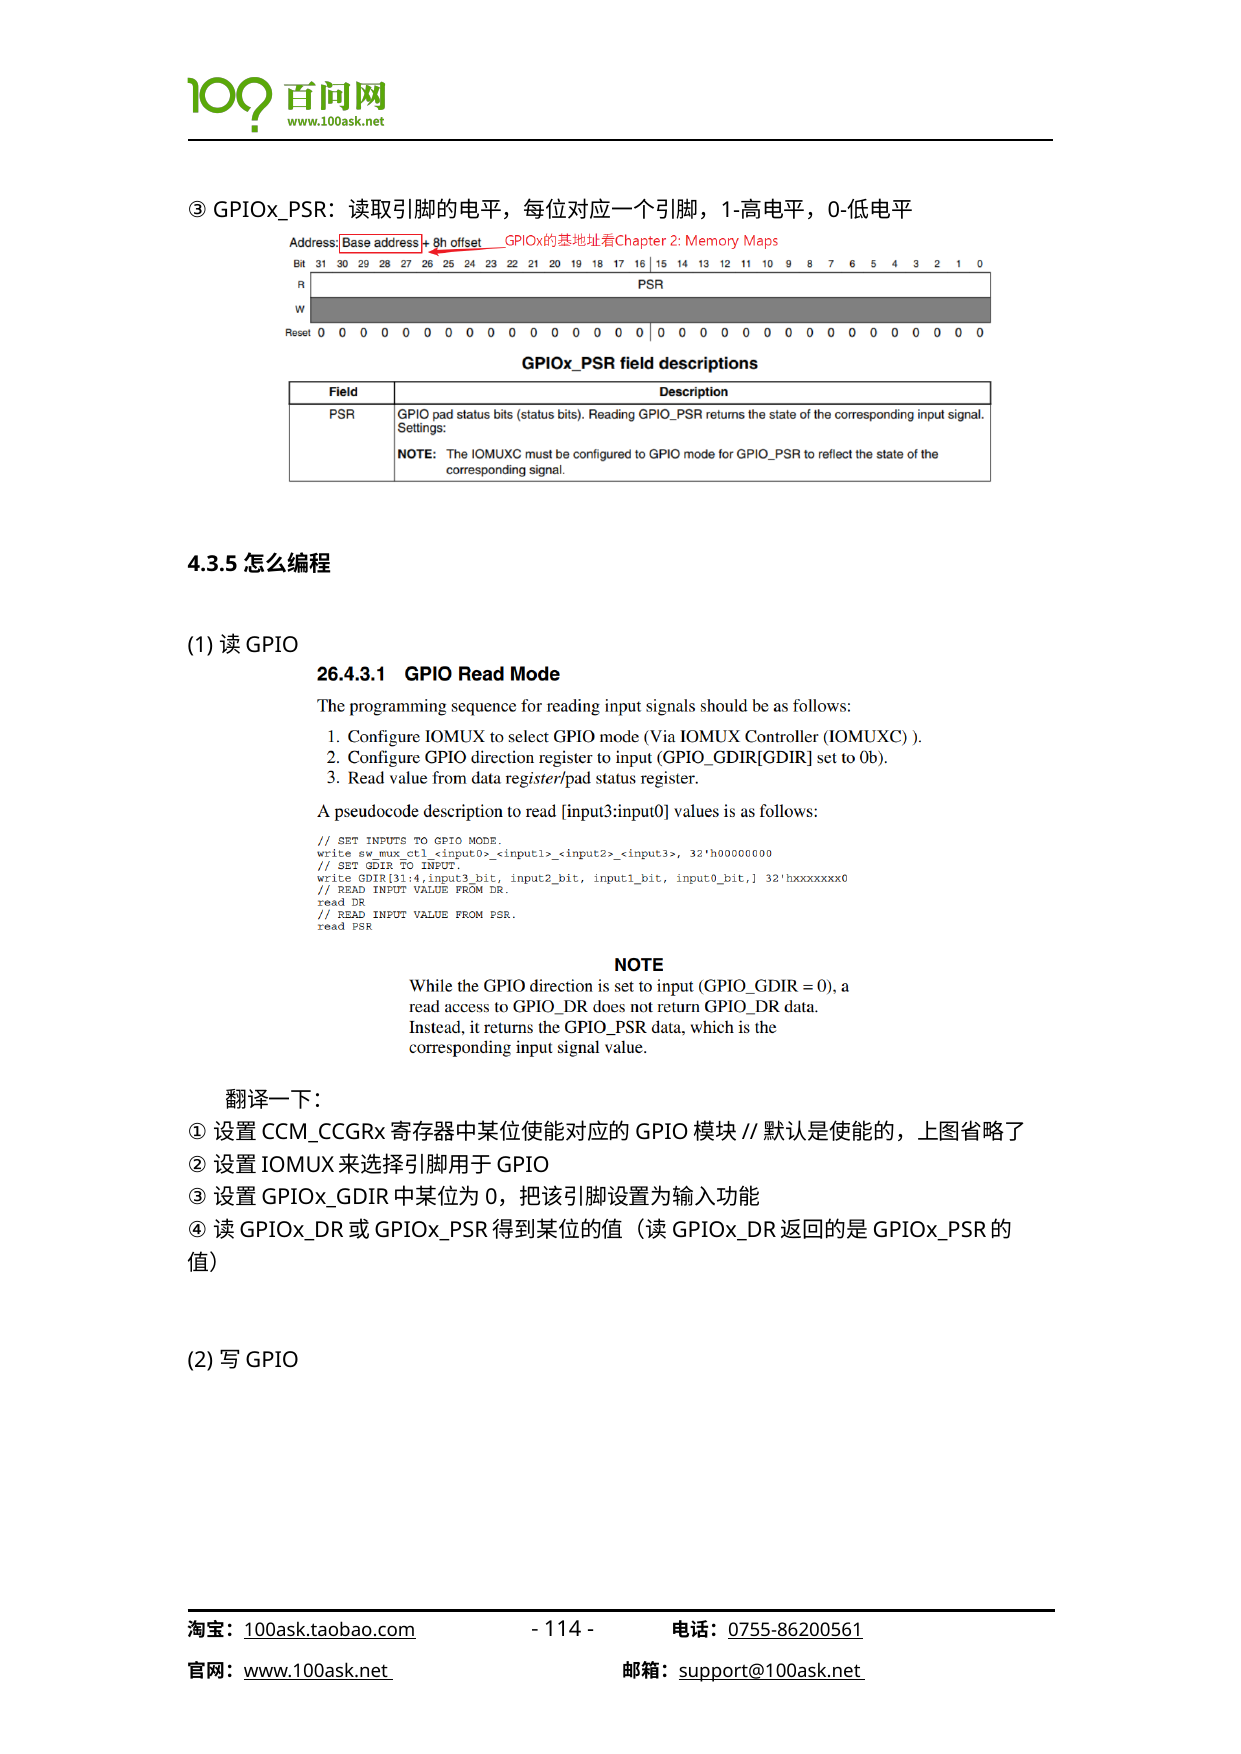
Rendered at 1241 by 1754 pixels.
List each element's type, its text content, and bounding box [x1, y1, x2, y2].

text ④ 读GPIOx_DR或GPIOx_PSR得到某位的值（读GPIOx_DR返回的是GPIOx_PSR的值） [187, 1212, 1053, 1277]
text ① 设置CCM_CCGRx寄存器中某位使能对应的GPIO模块 // 默认是使能的，上图省略了 [187, 1114, 1053, 1147]
text (1) 读GPIO [187, 627, 1053, 659]
text ② 设置IOMUX来选择引脚用于GPIO [187, 1147, 1053, 1179]
text ③ 设置GPIOx_GDIR中某位为0，把该引脚设置为输入功能 [187, 1179, 1053, 1212]
picture [307, 659, 934, 1069]
text ③ GPIOx_PSR：读取引脚的电平，每位对应一个引脚，1-高电平，0-低电平 [187, 192, 1053, 224]
list 翻译一下： [225, 1082, 1053, 1114]
text (2) 写GPIO [187, 1342, 1053, 1374]
picture [280, 224, 997, 486]
picture [187, 77, 386, 138]
subtitle 4.3.5 怎么编程 [187, 546, 1053, 578]
